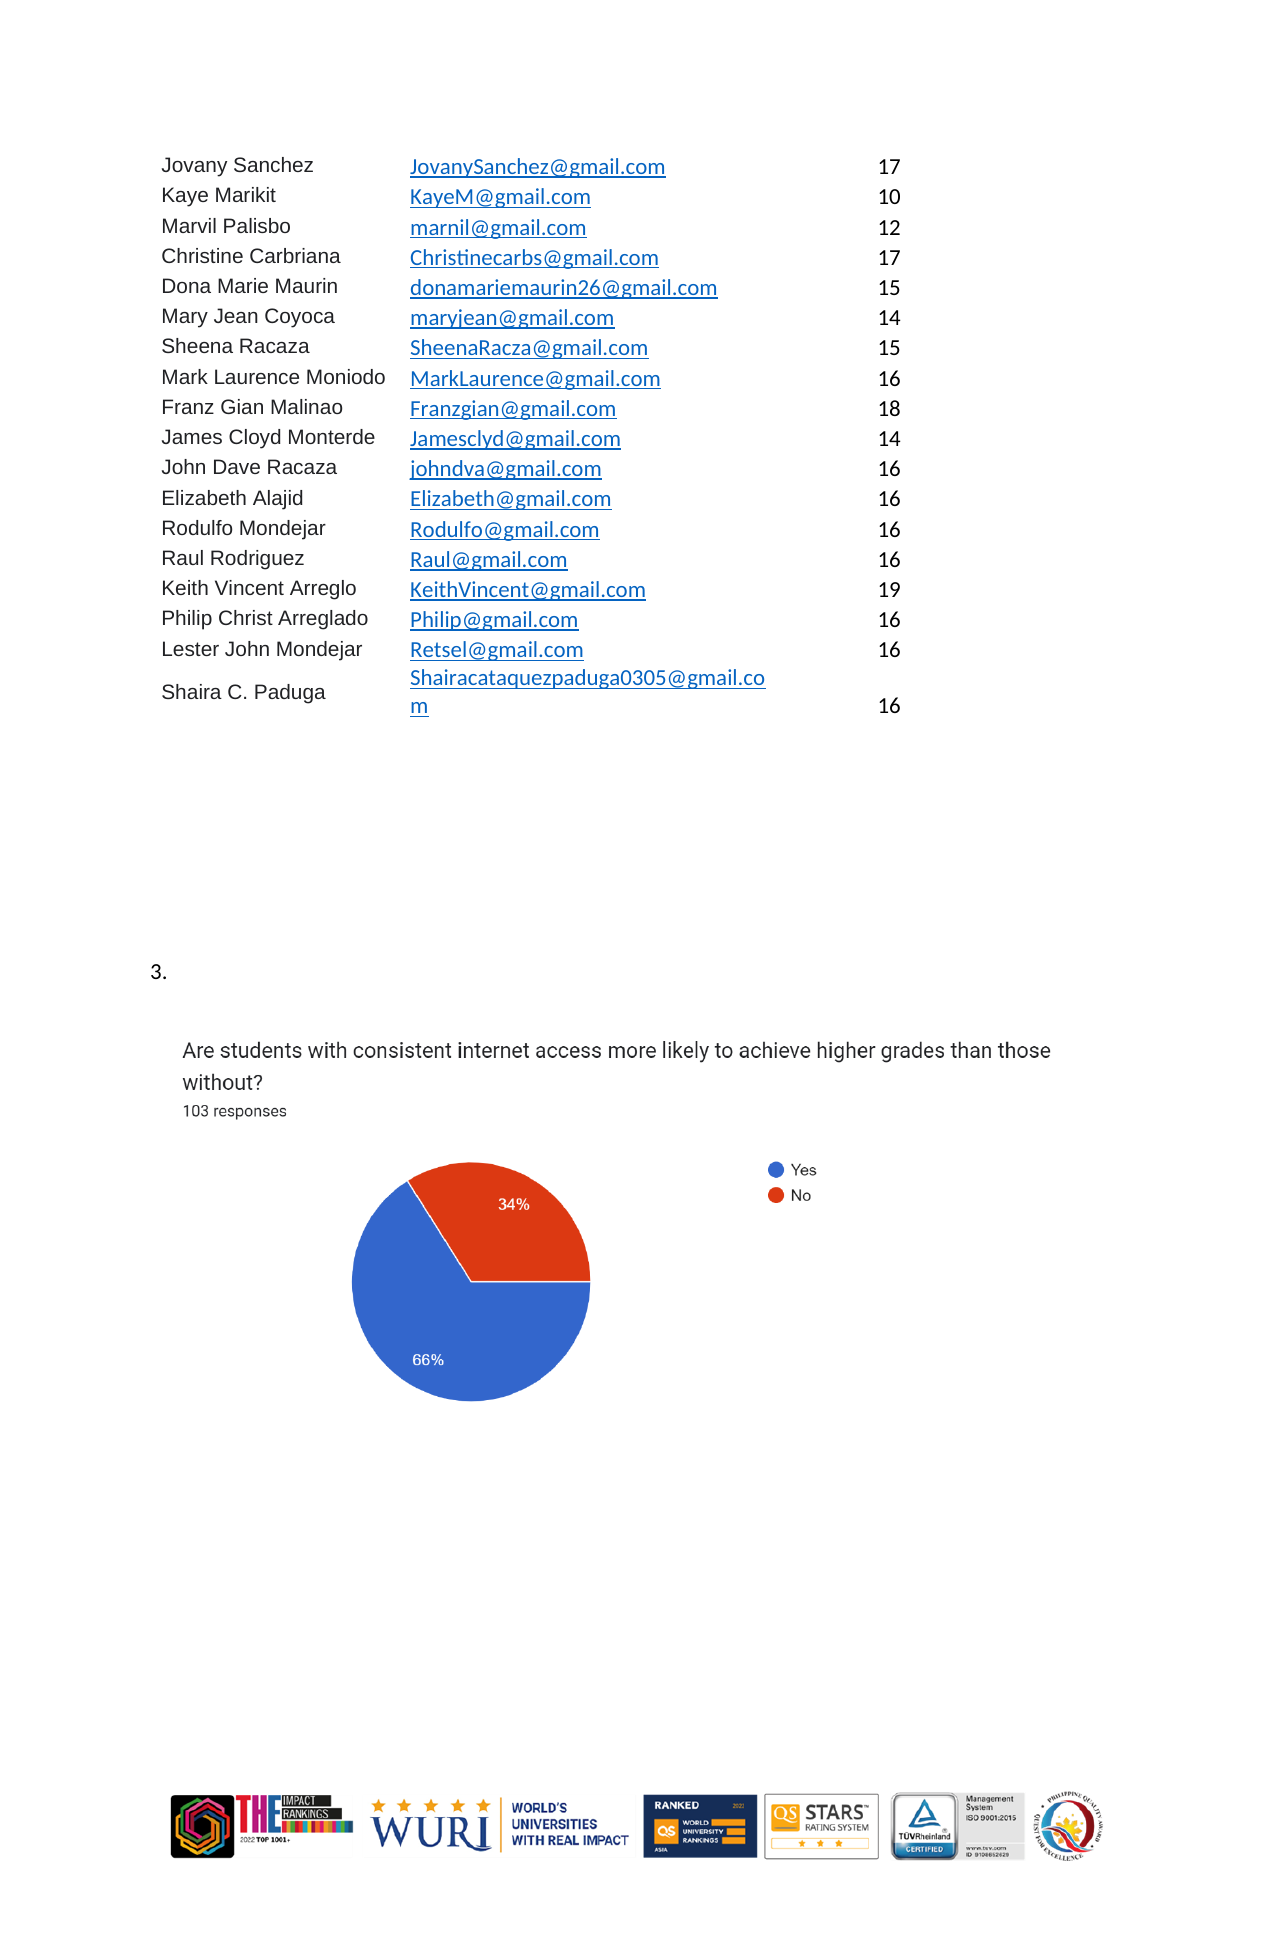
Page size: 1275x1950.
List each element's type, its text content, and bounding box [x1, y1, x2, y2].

table_cell Elizabeth@gmail.com [399, 482, 790, 512]
table_cell donamariemaurin26@gmail.com [399, 271, 790, 301]
table_cell Retsel@gmail.com [399, 633, 790, 663]
table_cell Sheena Racaza [150, 331, 399, 361]
table_cell Keith Vincent Arreglo [150, 573, 399, 603]
table_cell 16 [790, 633, 987, 663]
table_cell marnil@gmail.com [399, 210, 790, 241]
table_cell JovanySanchez@gmail.com [399, 150, 790, 180]
table_cell Mary Jean Coyoca [150, 301, 399, 331]
table_cell Elizabeth Alajid [150, 482, 399, 512]
table_cell SheenaRacza@gmail.com [399, 331, 790, 361]
picture [150, 1773, 1125, 1877]
table_cell 10 [790, 180, 987, 210]
table_cell 14 [790, 422, 987, 452]
table_cell Shairacataquezpaduga0305@gmail.com [399, 664, 790, 719]
table_cell Christinecarbs@gmail.com [399, 241, 790, 271]
table_cell Philip Christ Arreglado [150, 603, 399, 633]
table_cell 15 [790, 331, 987, 361]
table_cell 16 [790, 603, 987, 633]
table_cell 16 [790, 361, 987, 392]
table_cell Shaira C. Paduga [150, 664, 399, 719]
table_cell Franzgian@gmail.com [399, 392, 790, 422]
table_cell Raul@gmail.com [399, 543, 790, 573]
table_cell 16 [790, 513, 987, 543]
table_cell James Cloyd Monterde [150, 422, 399, 452]
table_cell Dona Marie Maurin [150, 271, 399, 301]
table_cell 17 [790, 150, 987, 180]
table_cell Kaye Marikit [150, 180, 399, 210]
table_cell 18 [790, 392, 987, 422]
table_cell 17 [790, 241, 987, 271]
table_cell Jamesclyd@gmail.com [399, 422, 790, 452]
table_cell Rodulfo Mondejar [150, 513, 399, 543]
table_cell 15 [790, 271, 987, 301]
table_cell Lester John Mondejar [150, 633, 399, 663]
table_cell Christine Carbriana [150, 241, 399, 271]
table_cell Raul Rodriguez [150, 543, 399, 573]
table_cell Franz Gian Malinao [150, 392, 399, 422]
table_cell John Dave Racaza [150, 452, 399, 482]
table_cell MarkLaurence@gmail.com [399, 361, 790, 392]
table_cell KayeM@gmail.com [399, 180, 790, 210]
table_cell 12 [790, 210, 987, 241]
table_cell 19 [790, 573, 987, 603]
table_cell Philip@gmail.com [399, 603, 790, 633]
text 3. [150, 957, 1125, 986]
table_cell 16 [790, 543, 987, 573]
table_cell 16 [790, 664, 987, 719]
table_cell maryjean@gmail.com [399, 301, 790, 331]
table_cell 14 [790, 301, 987, 331]
table_cell Rodulfo@gmail.com [399, 513, 790, 543]
table_cell 16 [790, 482, 987, 512]
table_cell johndva@gmail.com [399, 452, 790, 482]
table_cell Marvil Palisbo [150, 210, 399, 241]
table_cell KeithVincent@gmail.com [399, 573, 790, 603]
table_cell 16 [790, 452, 987, 482]
picture [150, 1004, 1125, 1447]
table_cell Mark Laurence Moniodo [150, 361, 399, 392]
table_cell Jovany Sanchez [150, 150, 399, 180]
